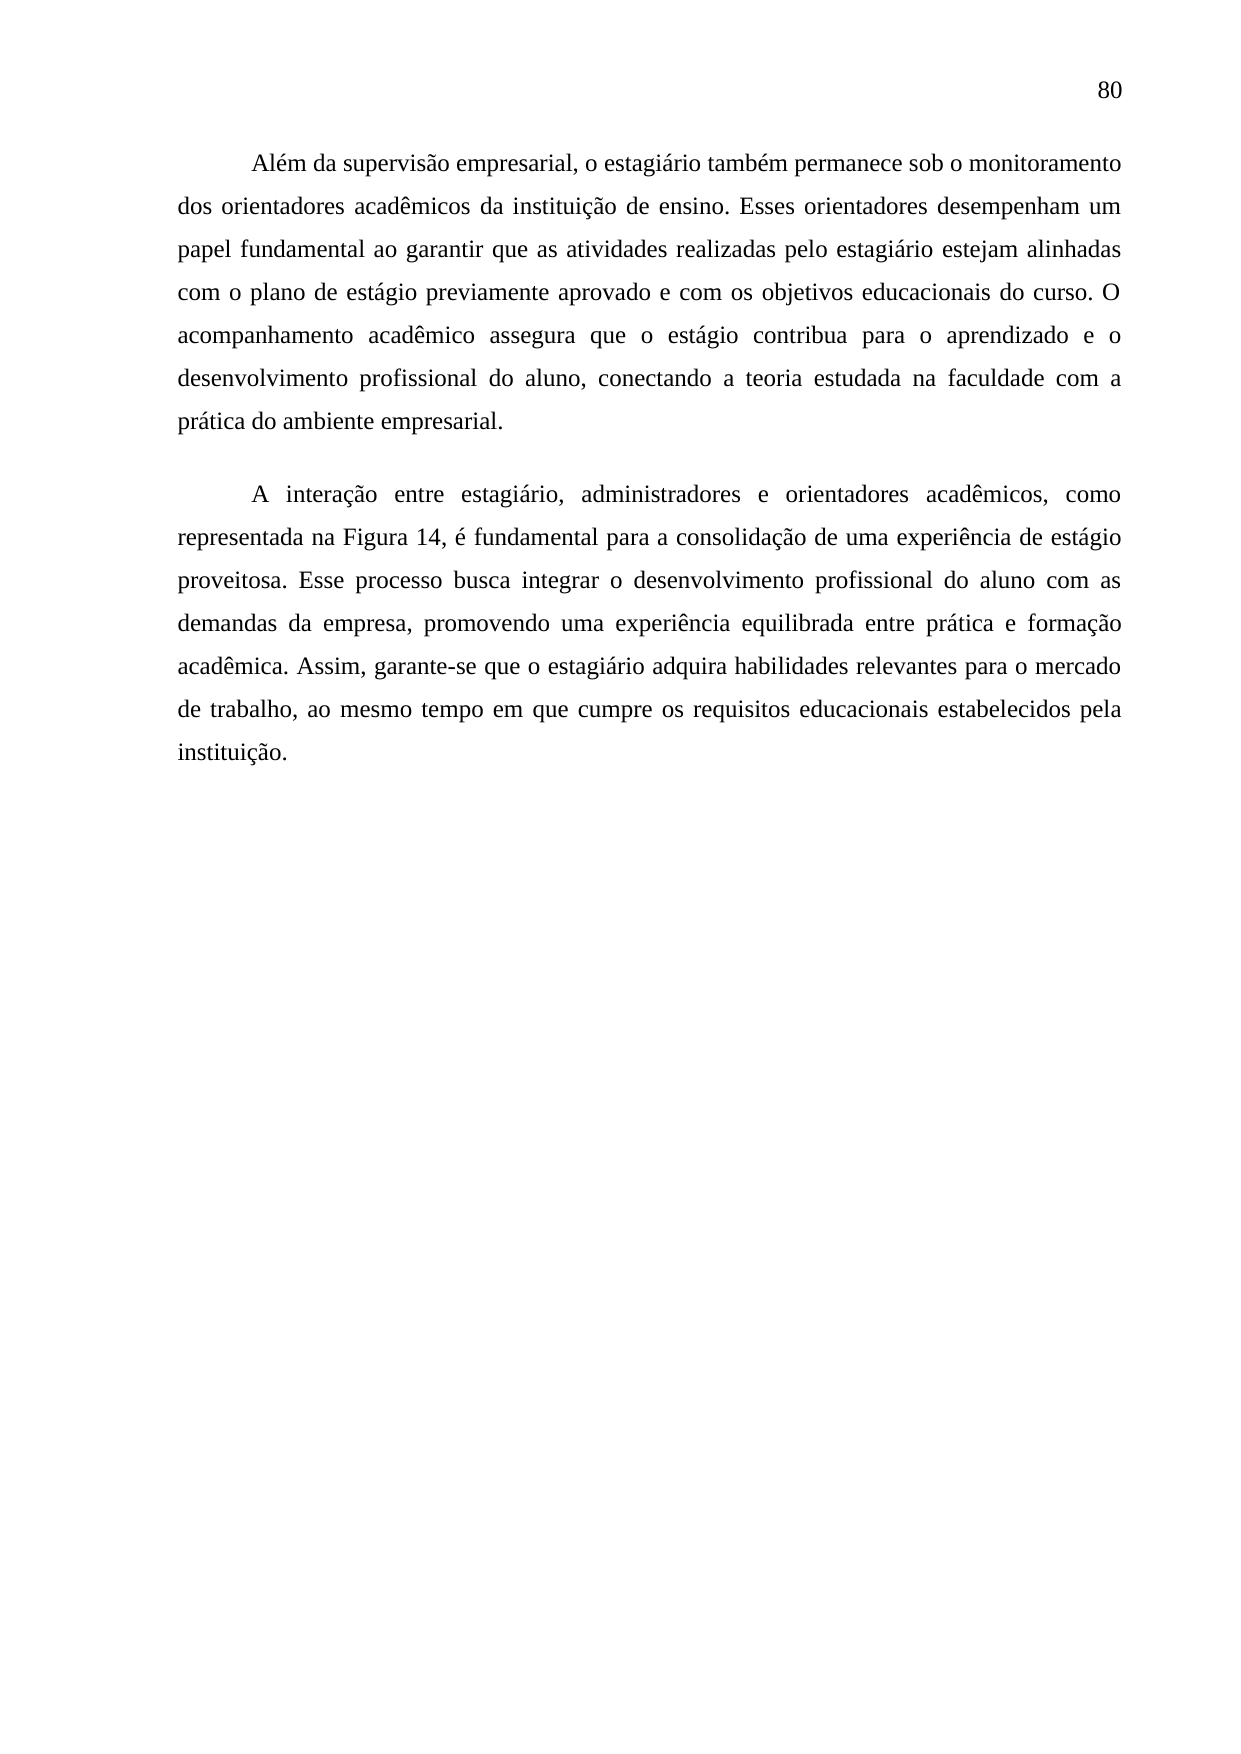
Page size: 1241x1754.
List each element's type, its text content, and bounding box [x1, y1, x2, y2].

text Além da supervisão empresarial, o estagiário também permanece sob o monitoramento dos orientadores acadêmicos da instituição de ensino. Esses orientadores desempenham um papel fundamental ao garantir que as atividades realizadas pelo estagiário estejam alinhadas com o plano de estágio previamente aprovado e com os objetivos educacionais do curso. O acompanhamento acadêmico assegura que o estágio contribua para o aprendizado e o desenvolvimento profissional do aluno, conectando a teoria estudada na faculdade com a prática do ambiente empresarial. [177, 148, 1122, 435]
text A interação entre estagiário, administradores e orientadores acadêmicos, como representada na Figura 14, é fundamental para a consolidação de uma experiência de estágio proveitosa. Esse processo busca integrar o desenvolvimento profissional do aluno com as demandas da empresa, promovendo uma experiência equilibrada entre prática e formação acadêmica. Assim, garante-se que o estagiário adquira habilidades relevantes para o mercado de trabalho, ao mesmo tempo em que cumpre os requisitos educacionais estabelecidos pela instituição. [177, 479, 1122, 766]
